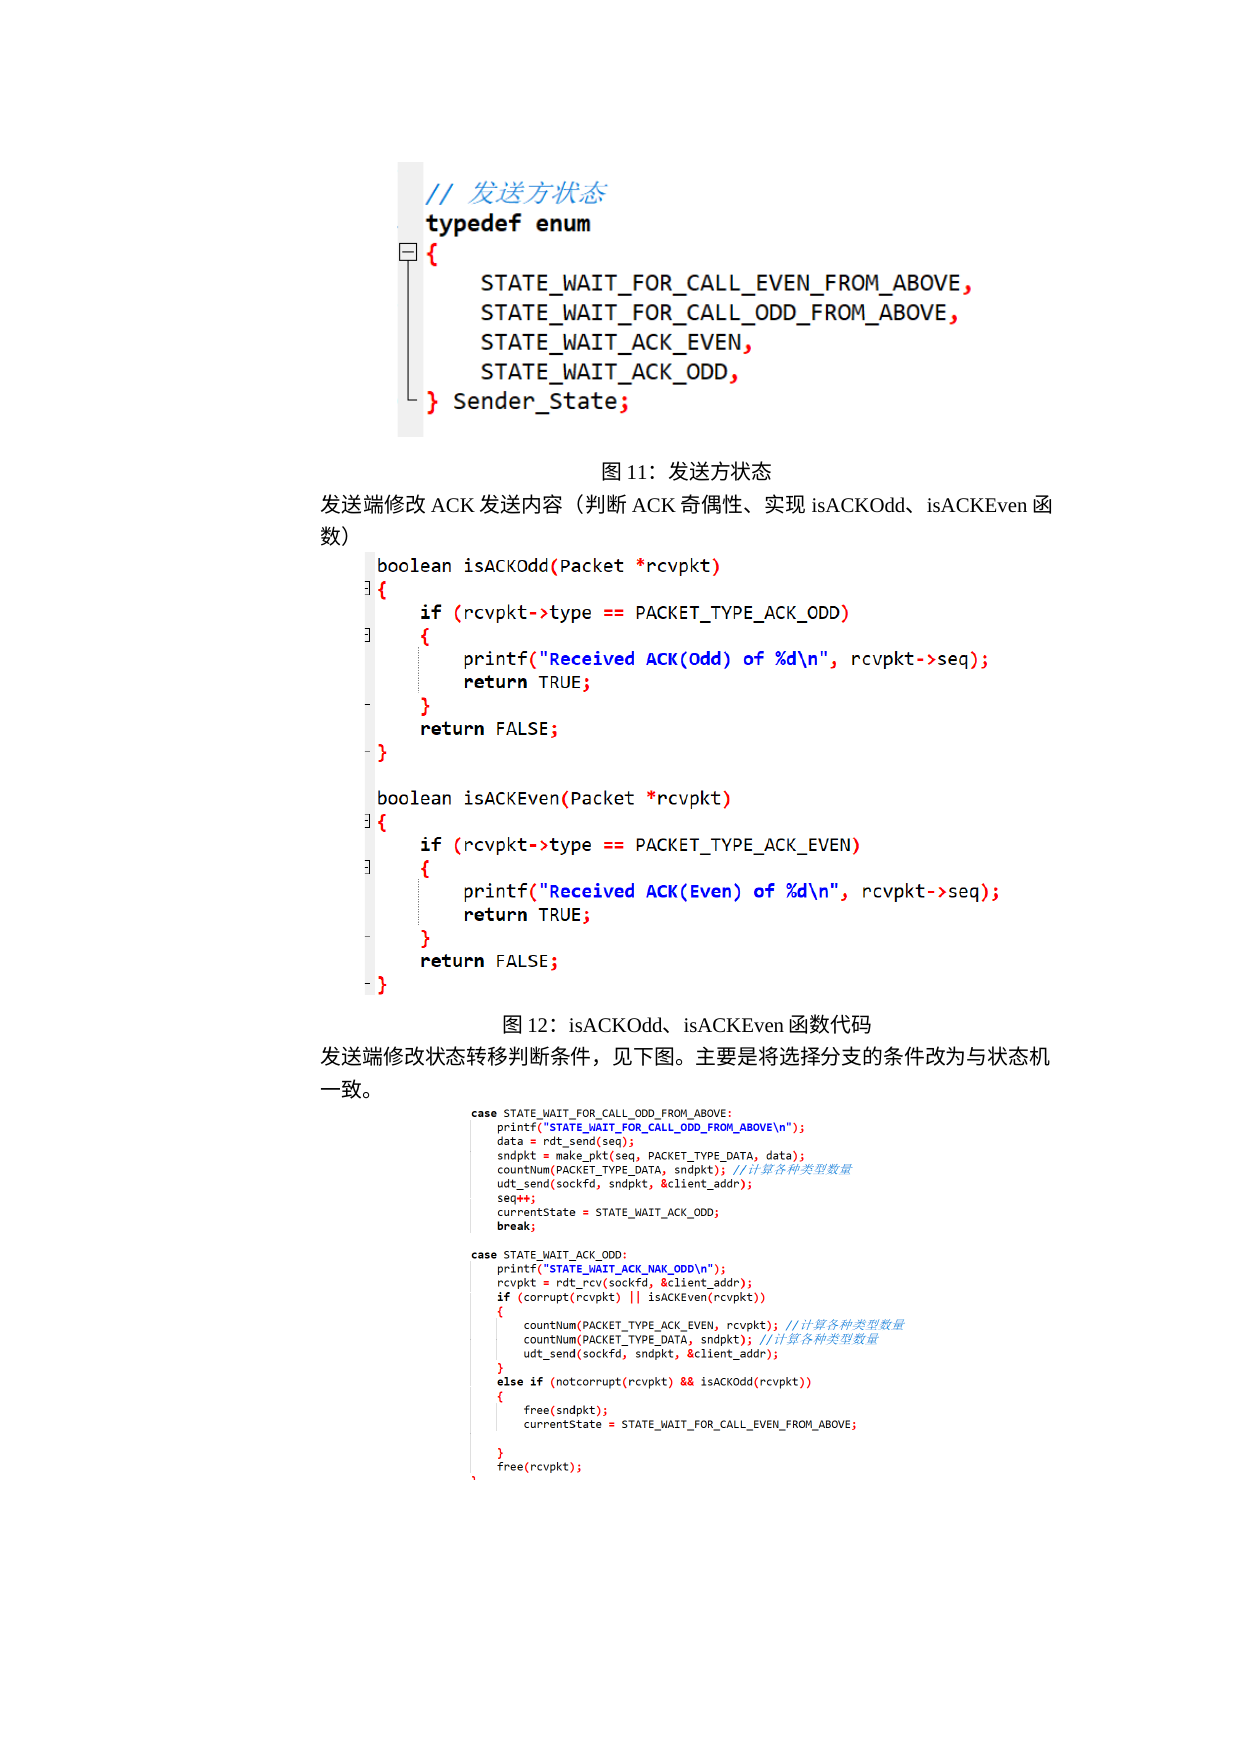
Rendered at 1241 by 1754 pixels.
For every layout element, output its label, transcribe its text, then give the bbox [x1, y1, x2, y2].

list 发送端修改ACK发送内容（判断ACK奇偶性、实现isACKOdd、isACKEven函数） [321, 487, 1053, 552]
list 发送端修改状态转移判断条件，见下图。主要是将选择分支的条件改为与状态机一致。 [321, 1039, 1053, 1104]
list 图12：isACKOdd、isACKEven函数代码 [321, 1007, 1053, 1039]
picture [364, 552, 1009, 995]
list 图11：发送方状态 [321, 454, 1053, 487]
picture [397, 162, 976, 437]
picture [461, 1104, 913, 1480]
